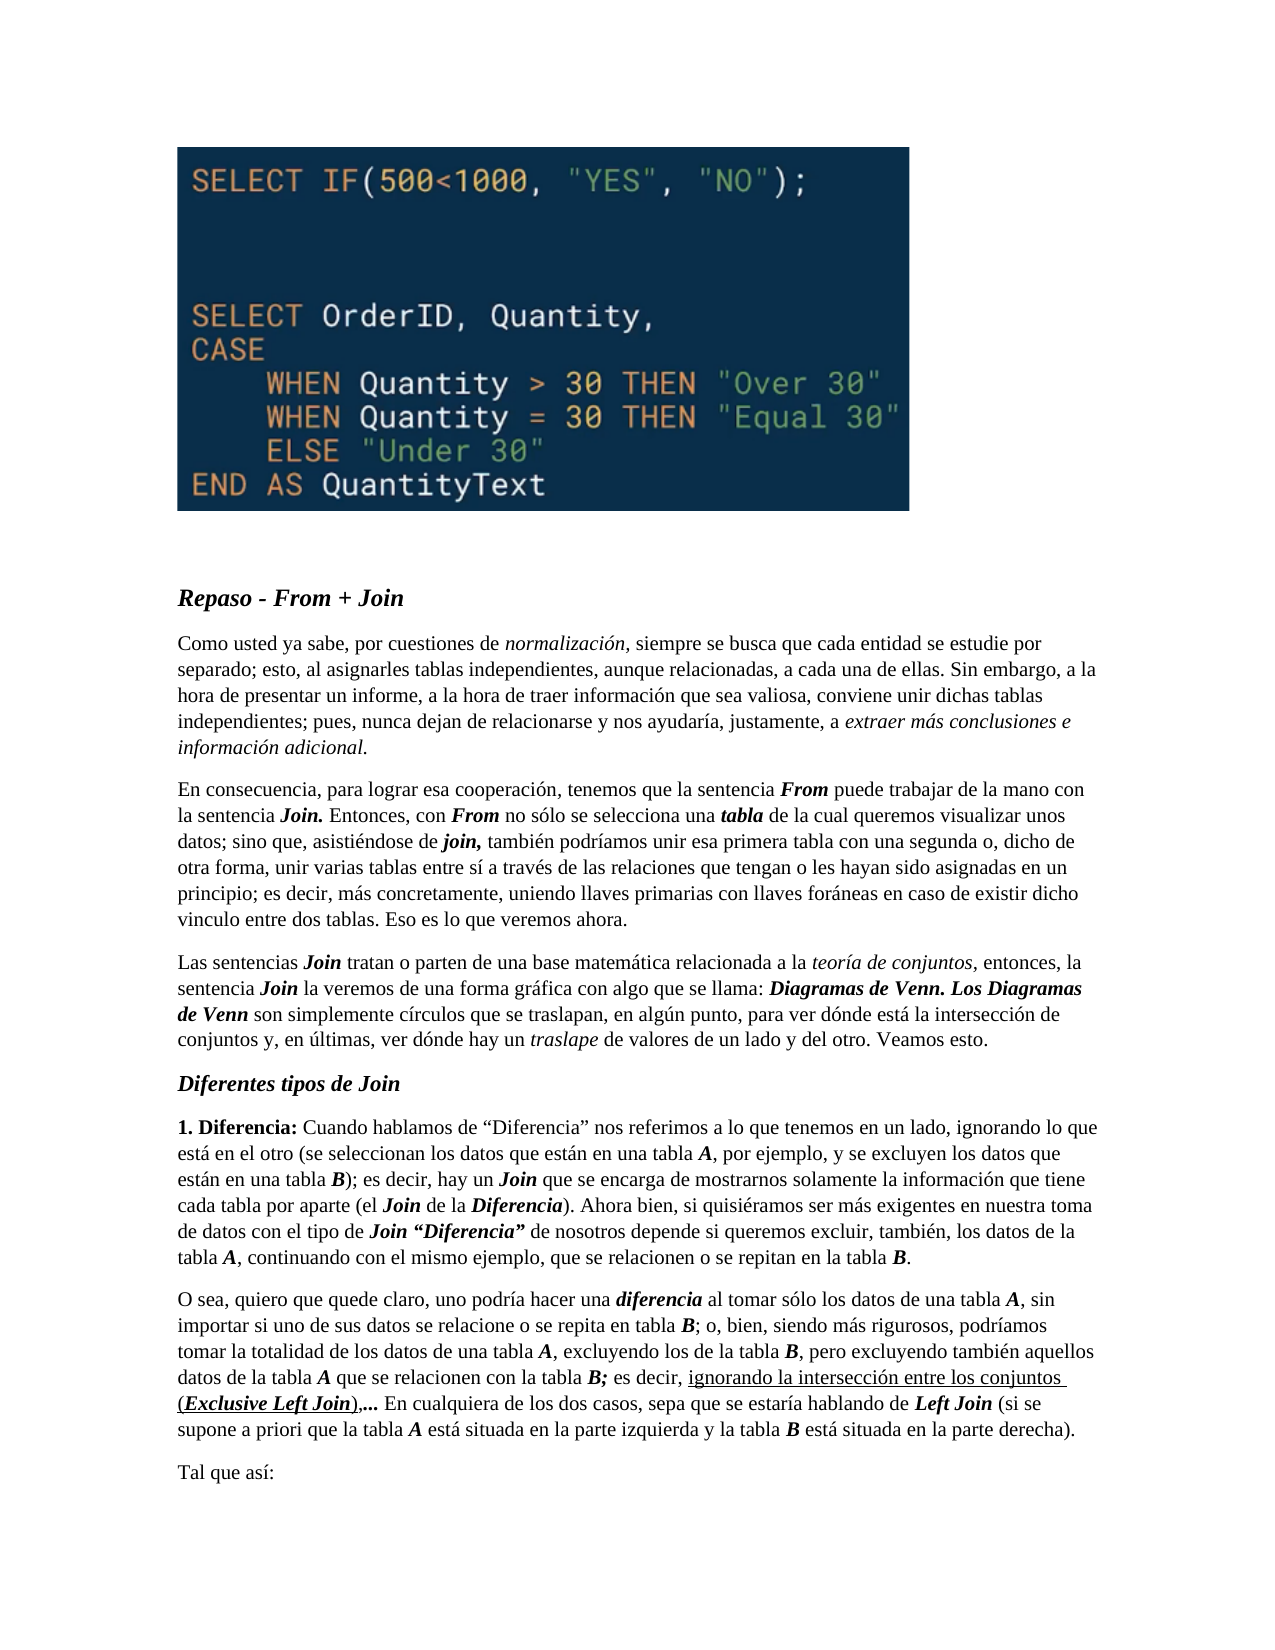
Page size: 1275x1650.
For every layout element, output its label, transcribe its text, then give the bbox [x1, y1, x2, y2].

text O sea, quiero que quede claro, uno podría hacer una diferencia al tomar sólo los datos de una tabla A, sin importar si uno de sus datos se relacione o se repita en tabla B; o, bien, siendo más rigurosos, podríamos tomar la totalidad de los datos de una tabla A, excluyendo los de la tabla B, pero excluyendo también aquellos datos de la tabla A que se relacionen con la tabla B; es decir, ignorando la intersección entre los conjuntos (Exclusive Left Join),... En cualquiera de los dos casos, sepa que se estaría hablando de Left Join (si se supone a priori que la tabla A está situada en la parte izquierda y la tabla B está situada en la parte derecha). [177, 1287, 1098, 1441]
text Repaso - From + Join [177, 583, 1098, 612]
text 1. Diferencia: Cuando hablamos de “Diferencia” nos referimos a lo que tenemos en un lado, ignorando lo que está en el otro (se seleccionan los datos que están en una tabla A, por ejemplo, y se excluyen los datos que están en una tabla B); es decir, hay un Join que se encarga de mostrarnos solamente la información que tiene cada tabla por aparte (el Join de la Diferencia). Ahora bien, si quisiéramos ser más exigentes en nuestra toma de datos con el tipo de Join “Diferencia” de nosotros depende si queremos excluir, también, los datos de la tabla A, continuando con el mismo ejemplo, que se relacionen o se repitan en la tabla B. [177, 1115, 1098, 1269]
text En consecuencia, para lograr esa cooperación, tenemos que la sentencia From puede trabajar de la mano con la sentencia Join. Entonces, con From no sólo se selecciona una tabla de la cual queremos visualizar unos datos; sino que, asistiéndose de join, también podríamos unir esa primera tabla con una segunda o, dicho de otra forma, unir varias tablas entre sí a través de las relaciones que tengan o les hayan sido asignadas en un principio; es decir, más concretamente, uniendo llaves primarias con llaves foráneas en caso de existir dicho vinculo entre dos tablas. Eso es lo que veremos ahora. [177, 777, 1098, 931]
text Diferentes tipos de Join [177, 1070, 1098, 1096]
text Como usted ya sabe, por cuestiones de normalización, siempre se busca que cada entidad se estudie por separado; esto, al asignarles tablas independientes, aunque relacionadas, a cada una de ellas. Sin embargo, a la hora de presentar un informe, a la hora de traer información que sea valiosa, conviene unir dichas tablas independientes; pues, nunca dejan de relacionarse y nos ayudaría, justamente, a extraer más conclusiones e información adicional. [177, 631, 1098, 759]
text Tal que así: [177, 1460, 1098, 1484]
picture [177, 147, 910, 511]
text Las sentencias Join tratan o parten de una base matemática relacionada a la teoría de conjuntos, entonces, la sentencia Join la veremos de una forma gráfica con algo que se llama: Diagramas de Venn. Los Diagramas de Venn son simplemente círculos que se traslapan, en algún punto, para ver dónde está la intersección de conjuntos y, en últimas, ver dónde hay un traslape de valores de un lado y del otro. Veamos esto. [177, 949, 1098, 1051]
